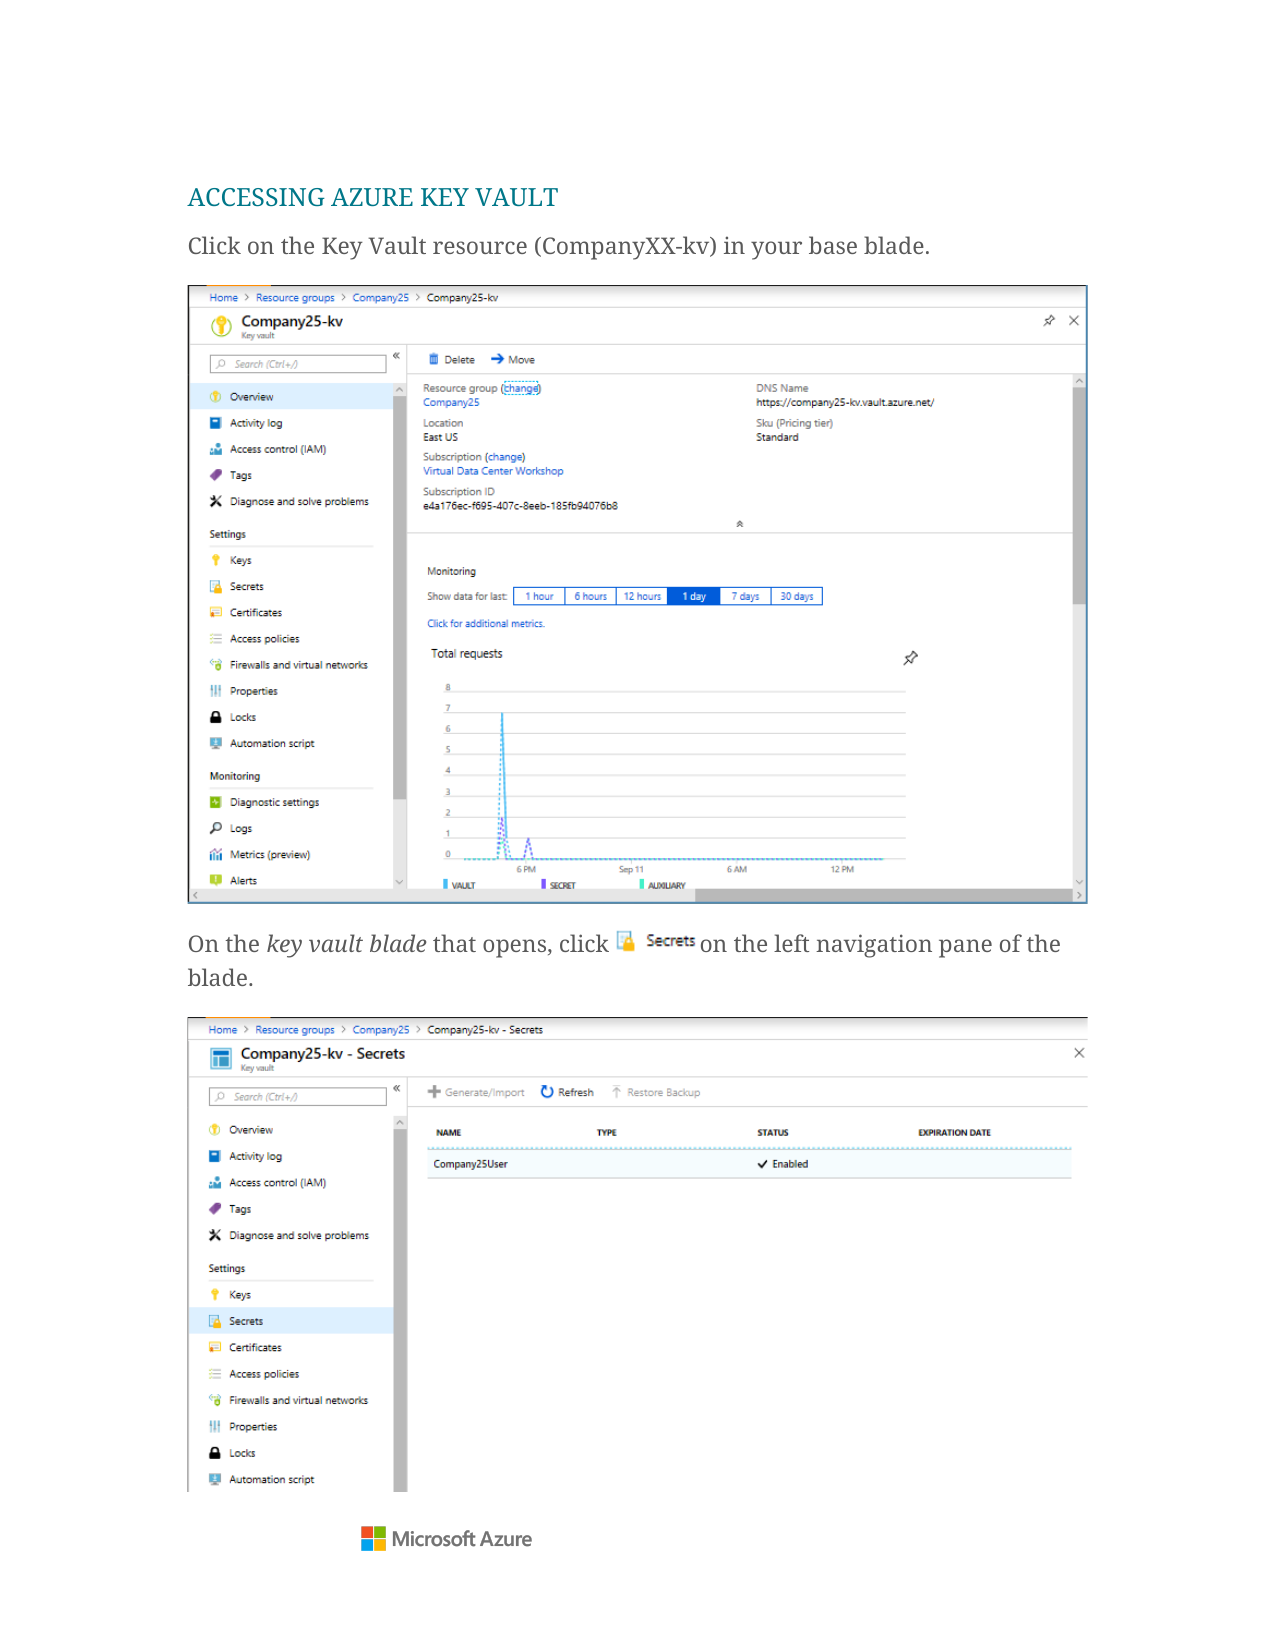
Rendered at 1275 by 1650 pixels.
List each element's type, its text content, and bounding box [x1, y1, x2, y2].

picture [337, 1502, 557, 1575]
picture [187, 1017, 1088, 1492]
picture [614, 928, 700, 953]
subtitle Accessing Azure Key Vault [187, 180, 1087, 214]
picture [187, 285, 1088, 904]
list On the key vault blade that opens, click on the left navigation pane of the blade. [187, 928, 1087, 993]
list Click on the Key Vault resource (CompanyXX-kv) in your base blade. [187, 230, 1087, 261]
